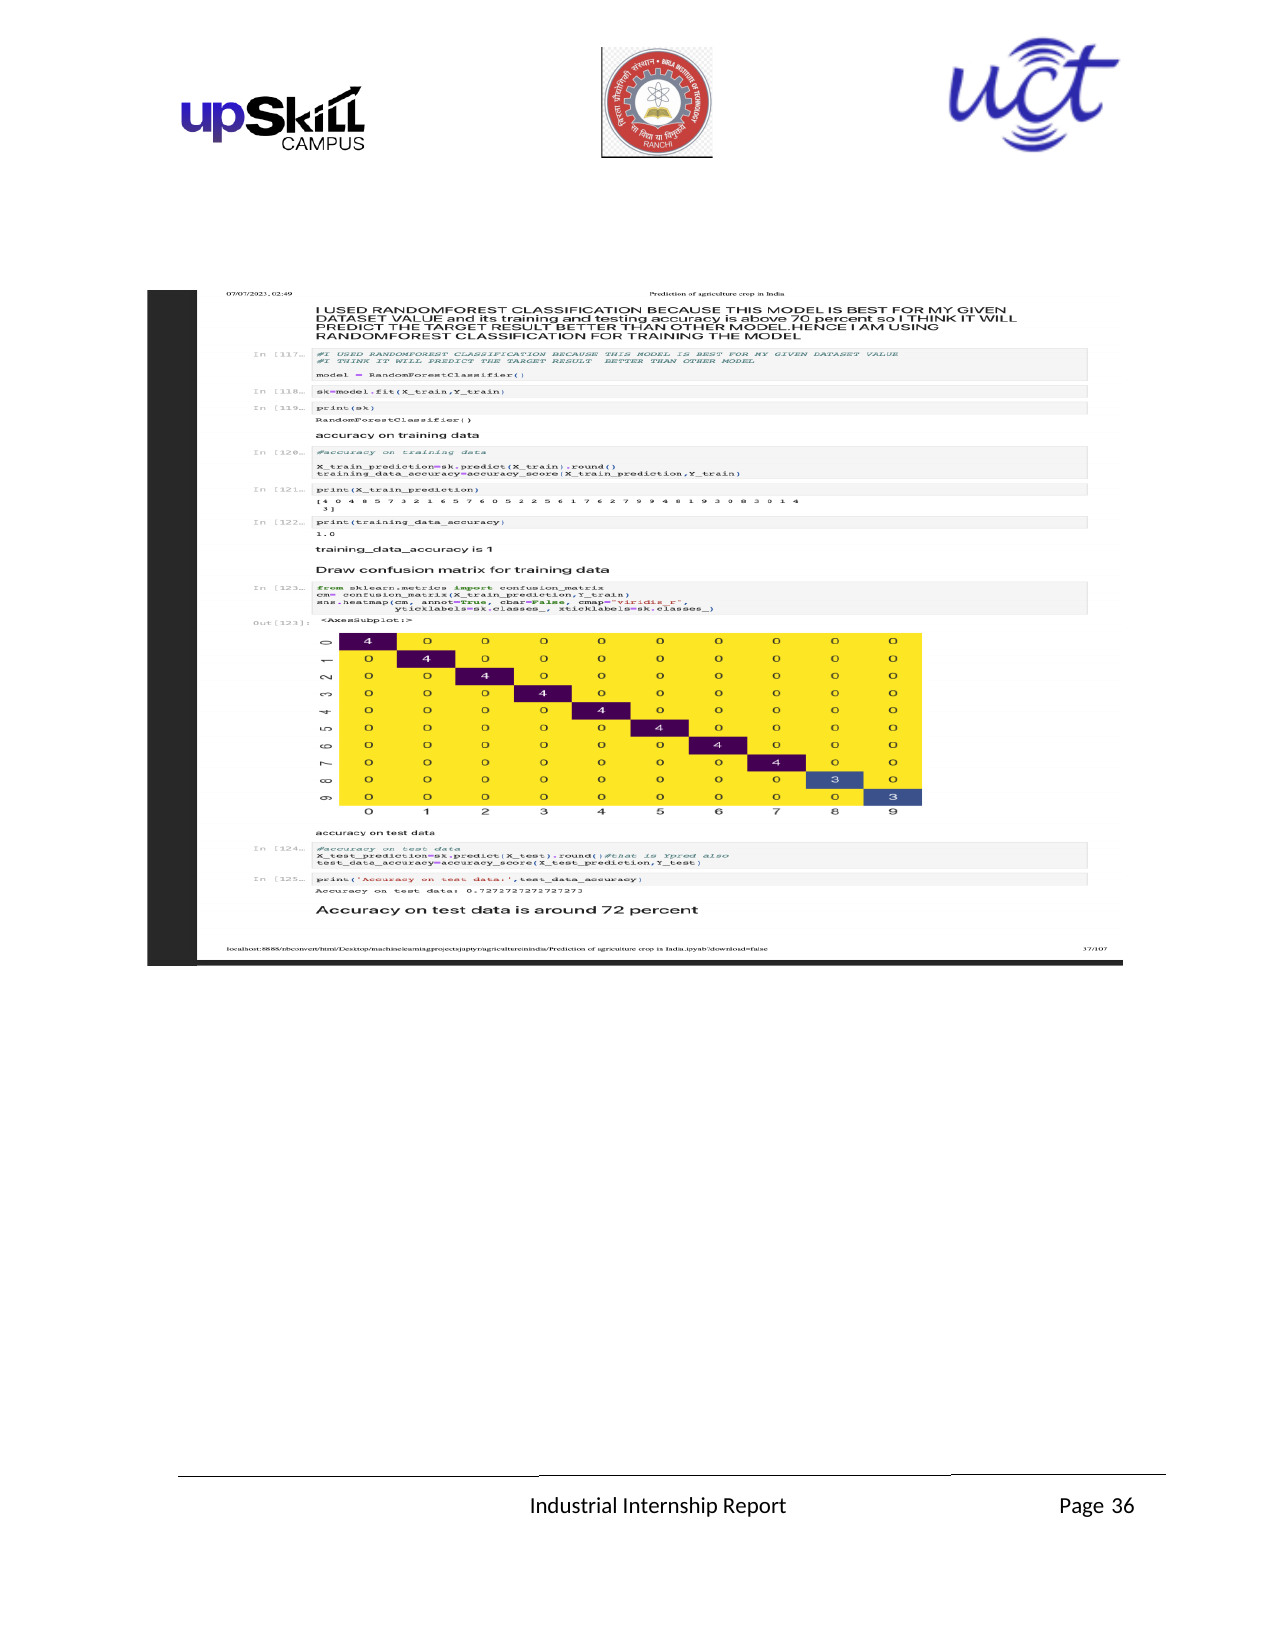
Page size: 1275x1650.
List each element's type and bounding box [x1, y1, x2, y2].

picture [150, 73, 396, 154]
picture [601, 47, 713, 158]
picture [946, 28, 1125, 154]
picture [147, 290, 1123, 966]
